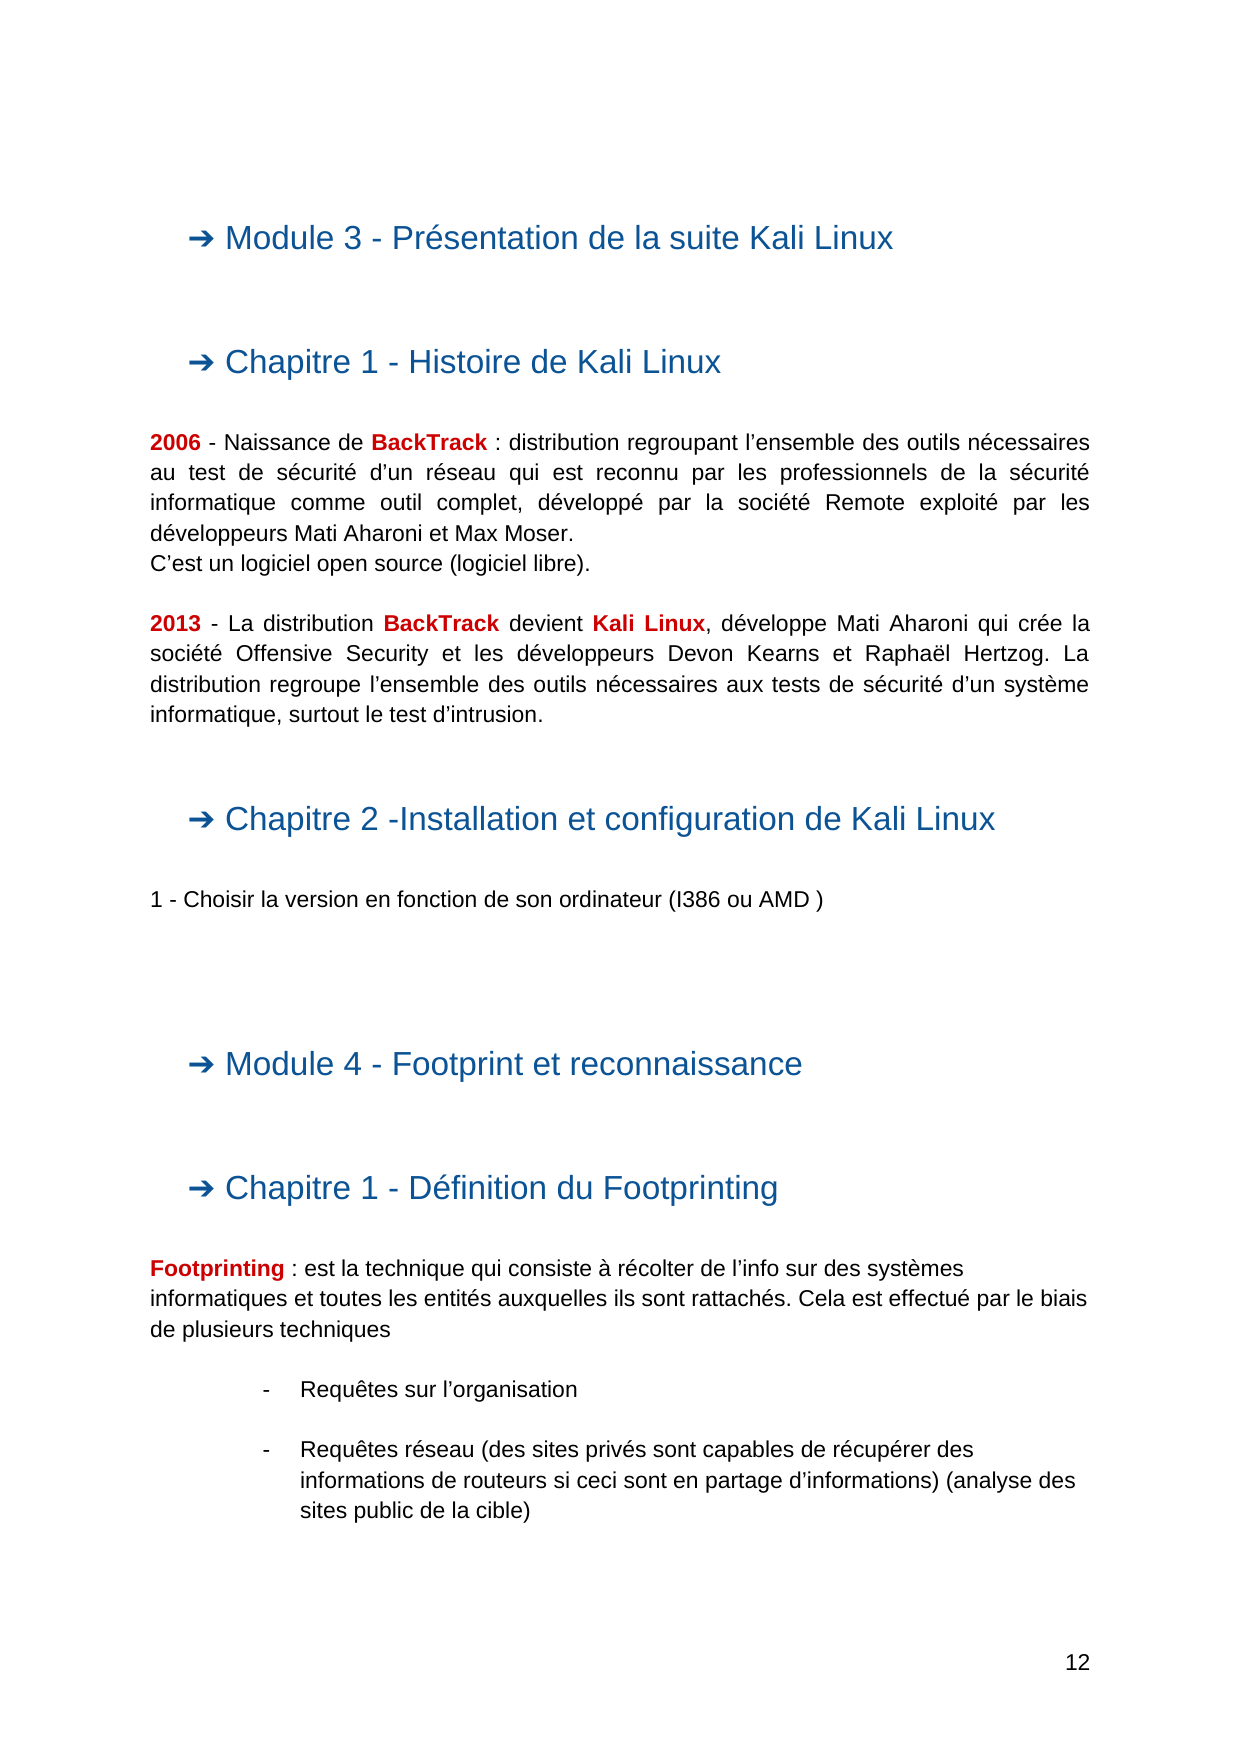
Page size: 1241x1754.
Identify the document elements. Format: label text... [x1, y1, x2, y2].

text 2006 - Naissance de BackTrack : distribution regroupant l’ensemble des outils nécessaires au test de sécurité d’un réseau qui est reconnu par les professionnels de la sécurité informatique comme outil complet, développé par la société Remote exploité par les développeurs Mati Aharoni et Max Moser. [150, 429, 1090, 546]
subtitle Module 4 - Footprint et reconnaissance [187, 1044, 1090, 1082]
text C’est un logiciel open source (logiciel libre). [150, 550, 1090, 576]
subtitle Chapitre 2 -Installation et configuration de Kali Linux [187, 799, 1090, 837]
list Requêtes réseau (des sites privés sont capables de récupérer des informations de routeurs si ceci sont en partage d’informations) (analyse des sites public de la cible) [262, 1436, 1090, 1523]
text Footprinting : est la technique qui consiste à récolter de l’info sur des systèmes informatiques et toutes les entités auxquelles ils sont rattachés. Cela est effectué par le biais de plusieurs techniques [150, 1255, 1090, 1342]
subtitle Chapitre 1 - Définition du Footprinting [187, 1168, 1090, 1207]
subtitle Chapitre 1 - Histoire de Kali Linux [187, 342, 1090, 381]
list Requêtes sur l’organisation [262, 1376, 1090, 1402]
subtitle Module 3 - Présentation de la suite Kali Linux [187, 218, 1090, 256]
text 2013 - La distribution BackTrack devient Kali Linux, développe Mati Aharoni qui crée la société Offensive Security et les développeurs Devon Kearns et Raphaël Hertzog. La distribution regroupe l’ensemble des outils nécessaires aux tests de sécurité d’un système informatique, surtout le test d’intrusion. [150, 610, 1090, 727]
text 1 - Choisir la version en fonction de son ordinateur (I386 ou AMD ) [150, 886, 1090, 912]
